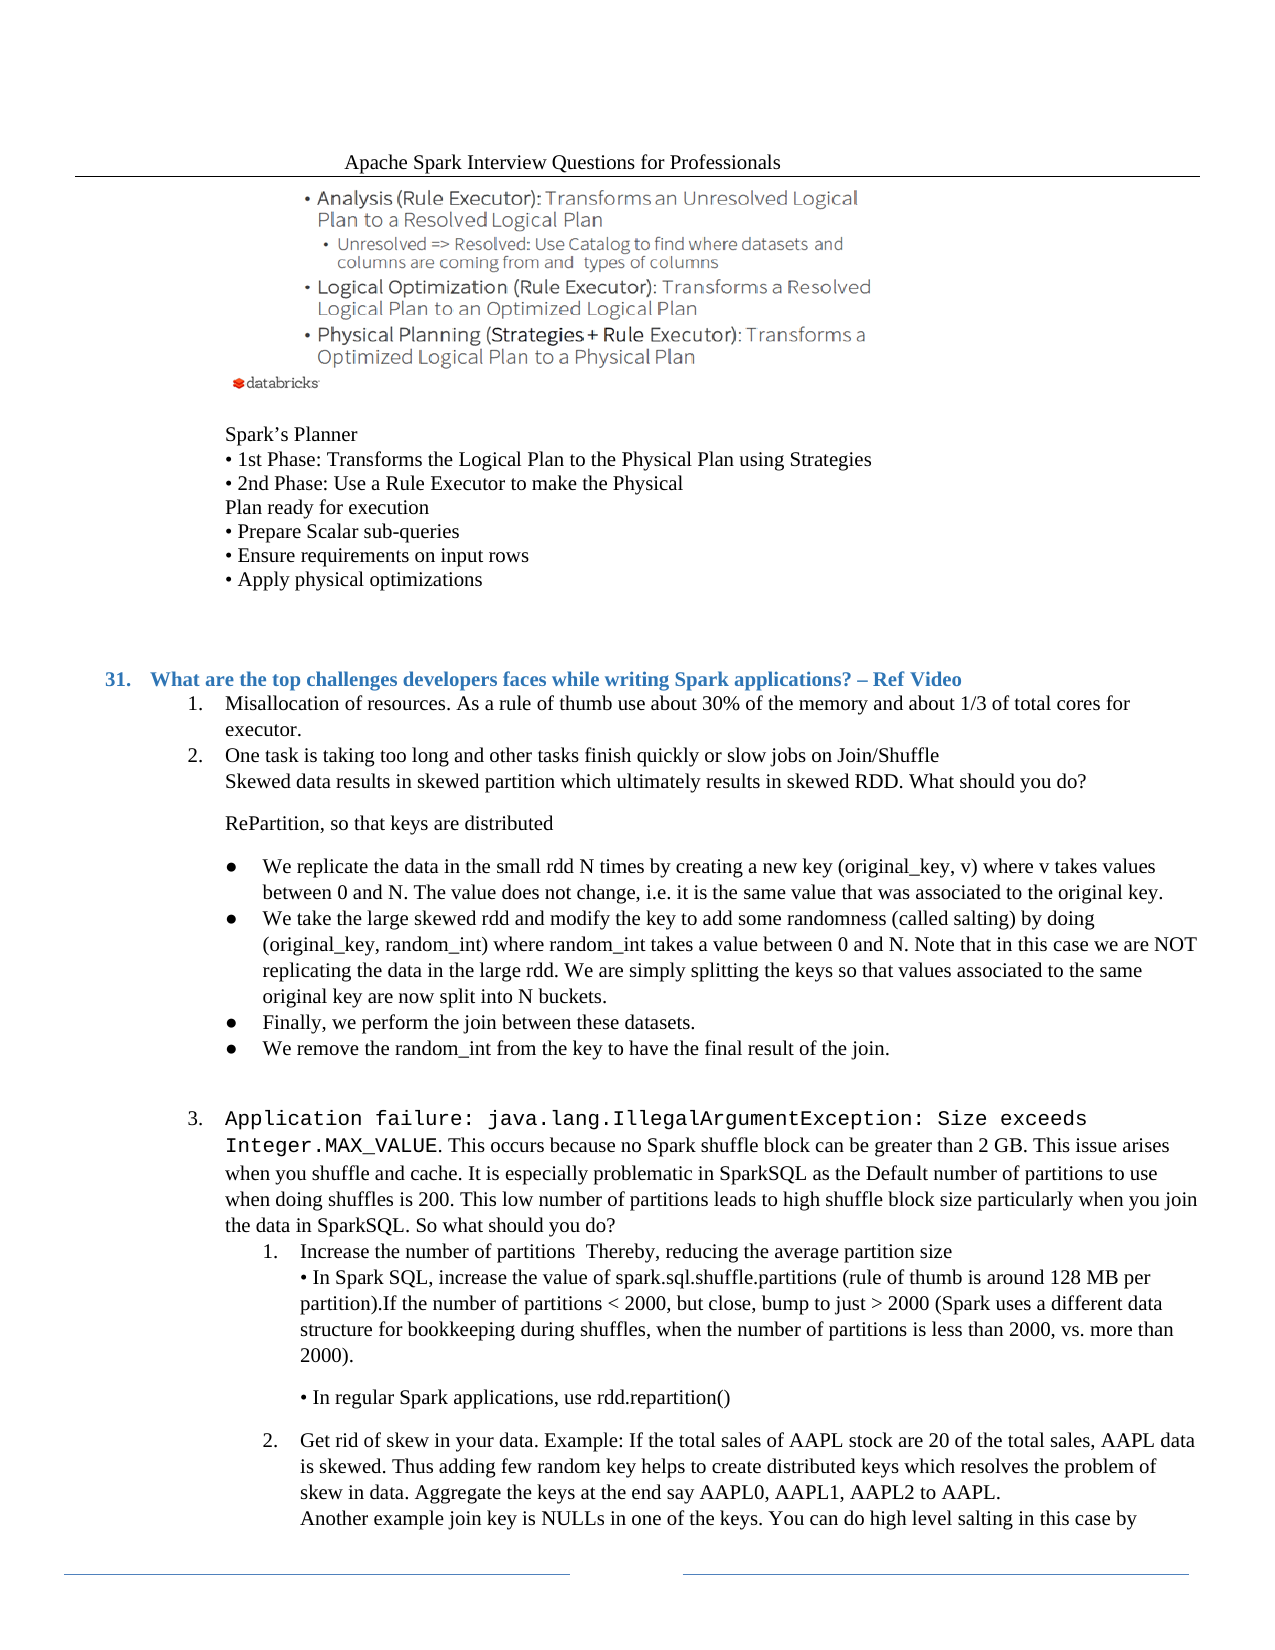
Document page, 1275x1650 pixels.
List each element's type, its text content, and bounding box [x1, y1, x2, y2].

picture [225, 177, 877, 397]
subtitle What are the top challenges developers faces while writing Spark applications? – Ref Video [105, 667, 1200, 691]
text Plan ready for execution [225, 494, 1200, 519]
list Finally, we perform the join between these datasets. [225, 1010, 1200, 1034]
list One task is taking too long and other tasks finish quickly or slow jobs on Join/Shuffle [187, 743, 1200, 767]
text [300, 1506, 1200, 1530]
list We remove the random_int from the key to have the final result of the join. [225, 1036, 1200, 1060]
text RePartition, so that keys are distributed [187, 811, 1200, 835]
list Increase the number of partitions Thereby, reducing the average partition size [262, 1239, 1200, 1263]
list We replicate the data in the small rdd N times by creating a new key (original_key, v) where v takes values between 0 and N. The value does not change, i.e. it is the same value that was associated to the original key. [225, 854, 1200, 904]
list Get rid of skew in your data. Example: If the total sales of AAPL stock are 20 of the total sales, AAPL data is skewed. Thus adding few random key helps to create distributed keys which resolves the problem of skew in data. Aggregate the keys at the end say AAPL0, AAPL1, AAPL2 to AAPL. [262, 1428, 1200, 1504]
list Application failure: java.lang.IllegalArgumentException: Size exceeds Integer.MAX_VALUE. This occurs because no Spark shuffle block can be greater than 2 GB. This issue arises when you shuffle and cache. It is especially problematic in SparkSQL as the Default number of partitions to use when doing shuffles is 200. This low number of partitions leads to high shuffle block size particularly when you join the data in SparkSQL. So what should you do? [187, 1106, 1200, 1237]
text • Ensure requirements on input rows [225, 543, 1200, 567]
text • In regular Spark applications, use rdd.repartition() [187, 1385, 1200, 1409]
list We take the large skewed rdd and modify the key to add some randomness (called salting) by doing (original_key, random_int) where random_int takes a value between 0 and N. Note that in this case we are NOT replicating the data in the large rdd. We are simply splitting the keys so that values associated to the same original key are now split into N buckets. [225, 906, 1200, 1008]
text Skewed data results in skewed partition which ultimately results in skewed RDD. What should you do? [187, 769, 1200, 793]
text Spark’s Planner [225, 422, 1200, 446]
text • Prepare Scalar sub-queries [225, 519, 1200, 543]
text • In Spark SQL, increase the value of spark.sql.shuffle.partitions (rule of thumb is around 128 MB per partition).If the number of partitions < 2000, but close, bump to just > 2000 (Spark uses a different data structure for bookkeeping during shuffles, when the number of partitions is less than 2000, vs. more than 2000). [300, 1265, 1200, 1367]
text • 2nd Phase: Use a Rule Executor to make the Physical [225, 471, 1200, 494]
list Misallocation of resources. As a rule of thumb use about 30% of the memory and about 1/3 of total cores for executor. [187, 691, 1200, 741]
text • 1st Phase: Transforms the Logical Plan to the Physical Plan using Strategies [225, 446, 1200, 471]
text • Apply physical optimizations [225, 567, 1200, 591]
